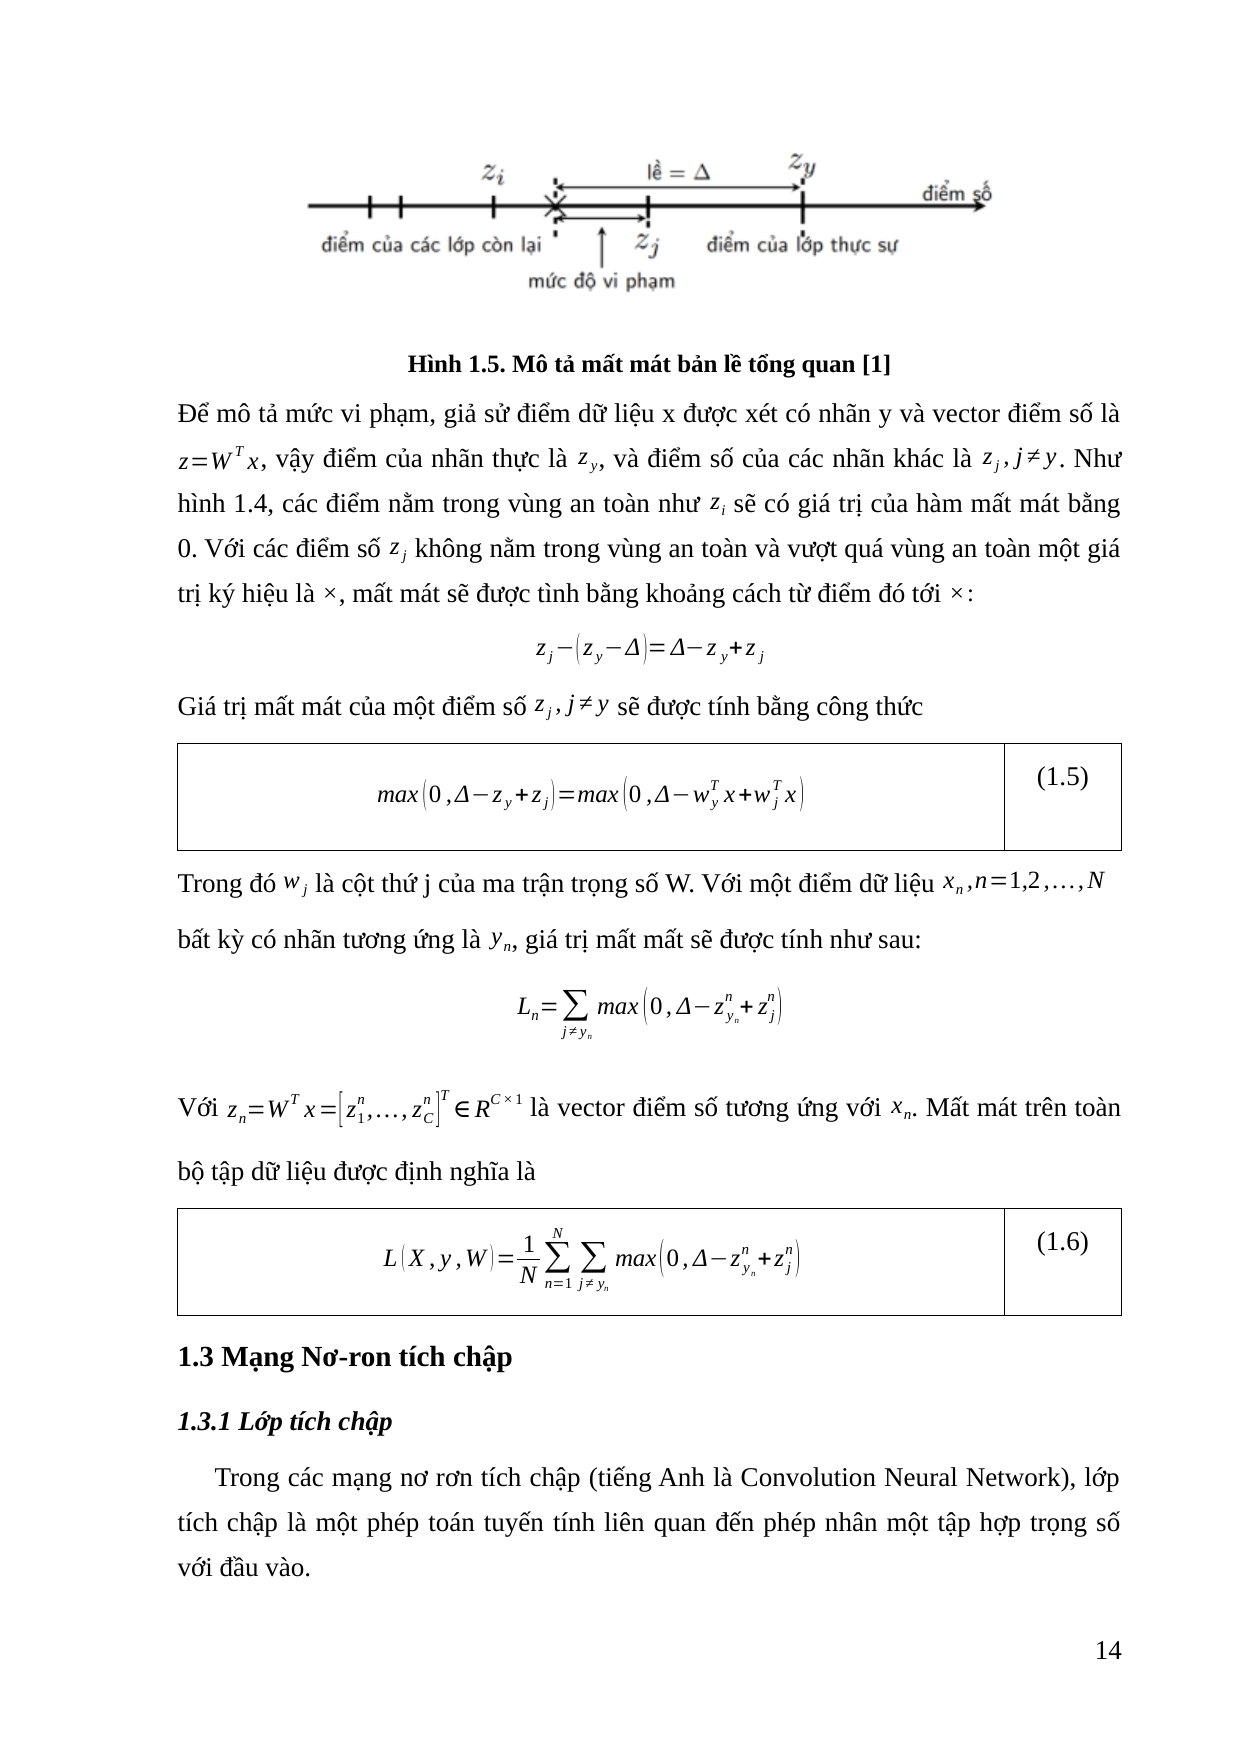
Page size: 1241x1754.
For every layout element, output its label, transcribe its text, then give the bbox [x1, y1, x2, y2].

text Giá trị mất mát của một điểm số sẽ được tính bằng công thức [177, 687, 1121, 724]
text Trong các mạng nơ rơn tích chập (tiếng Anh là Convolution Neural Network), lớp tích chập là một phép toán tuyến tính liên quan đến phép nhân một tập hợp trọng số với đầu vào. [177, 1458, 1121, 1586]
subtitle Mạng Nơ-ron tích chập [177, 1337, 1121, 1375]
text bất kỳ có nhãn tương ứng là , giá trị mất mất sẽ được tính như sau: [177, 920, 1121, 957]
table_header [178, 1209, 1004, 1315]
text Trong đó là cột thứ j của ma trận trọng số W. Với một điểm dữ liệu [177, 864, 1121, 901]
text Để mô tả mức vi phạm, giả sử điểm dữ liệu x được xét có nhãn y và vector điểm số là , vậy điểm của nhãn thực là , và điểm số của các nhãn khác là . Như hình 1.4, các điểm nằm trong vùng an toàn như sẽ có giá trị của hàm mất mát bằng 0. Với các điểm số không nằm trong vùng an toàn và vượt quá vùng an toàn một giá trị ký hiệu là , mất mát sẽ được tình bằng khoảng cách từ điểm đó tới [177, 394, 1121, 612]
picture [298, 138, 1001, 298]
text Hình .. Mô tả mất mát bản lề tổng quan [177, 344, 1121, 382]
text Với là vector điểm số tương ứng với . Mất mát trên toàn bộ tập dữ liệu được định nghĩa là [177, 1069, 1121, 1189]
subtitle Lớp tích chập [177, 1402, 1121, 1440]
table_header [178, 744, 1004, 850]
